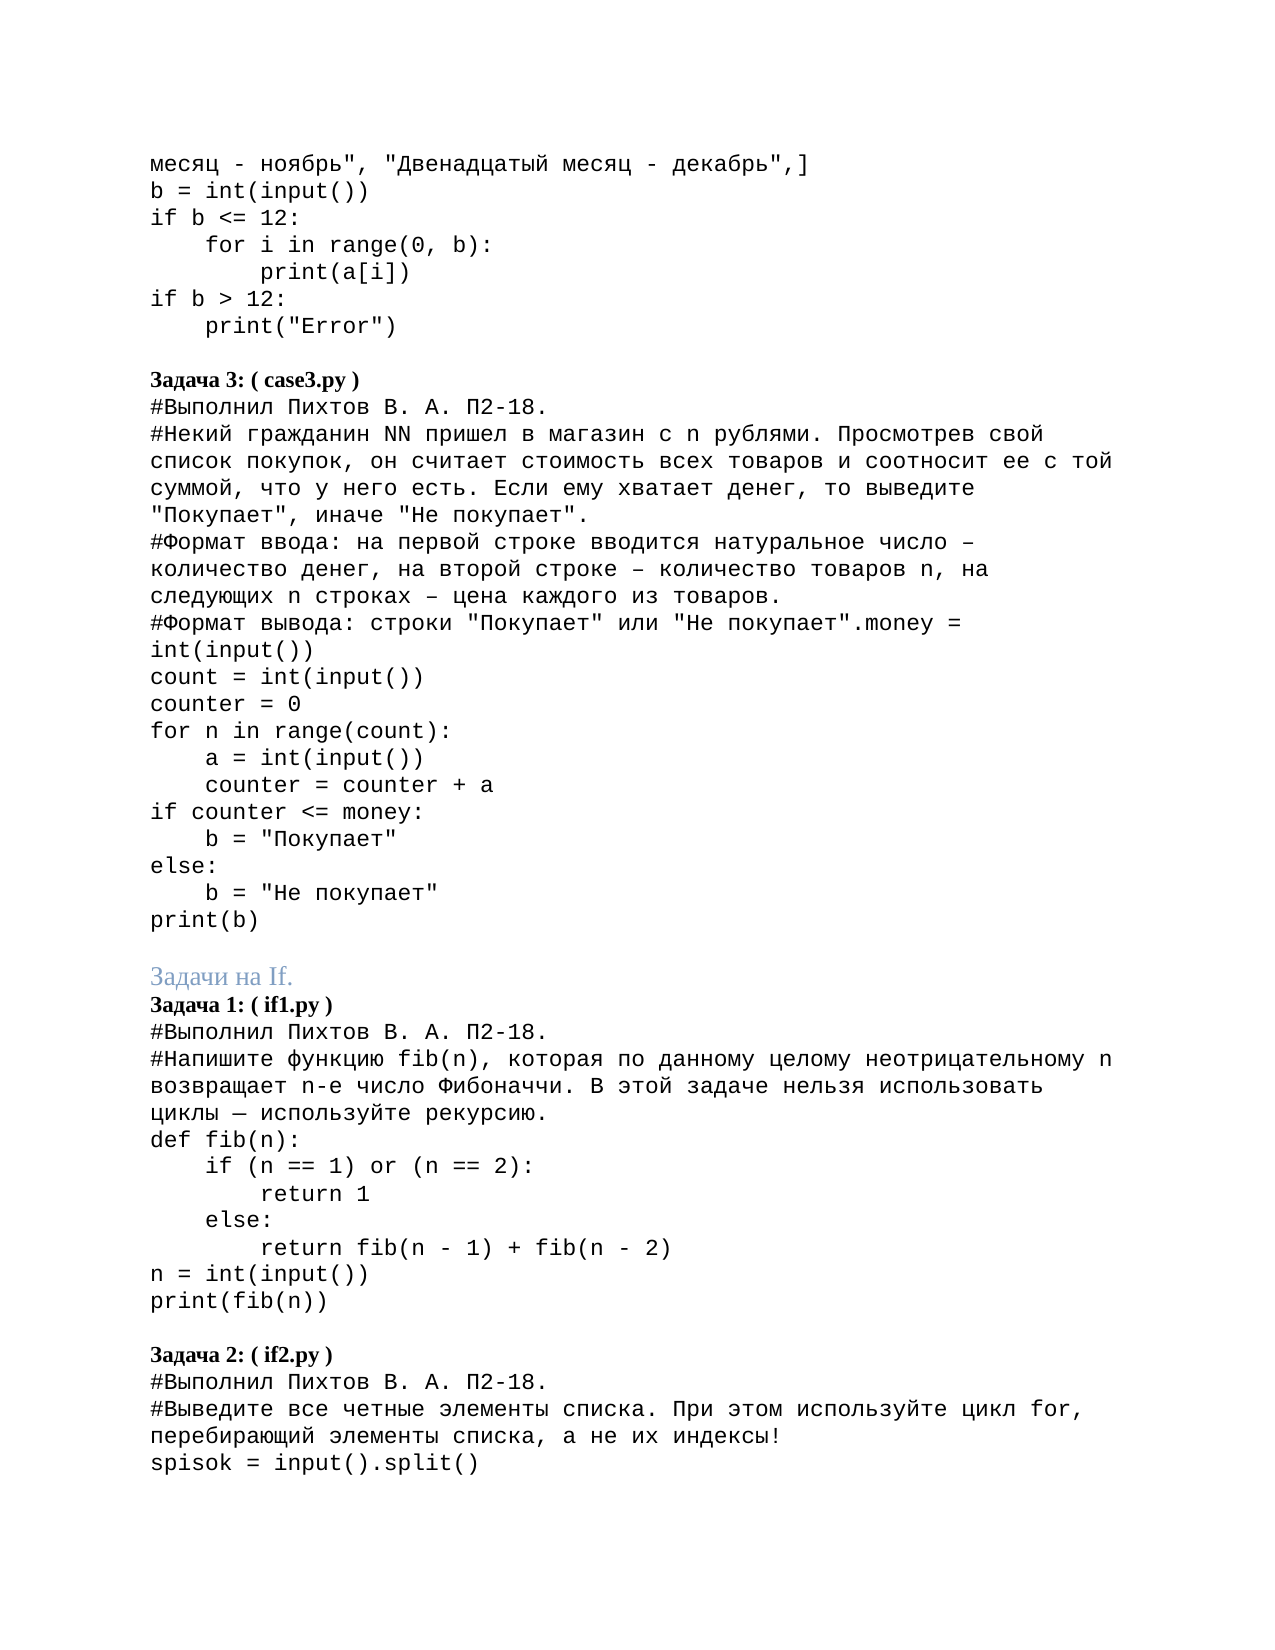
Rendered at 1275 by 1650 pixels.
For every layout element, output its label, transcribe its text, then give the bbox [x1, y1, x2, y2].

text #Некий гражданин NN пришел в магазин с n рублями. Просмотрев свой список покупок, он считает стоимость всех товаров и соотносит ее с той суммой, что у него есть. Если ему хватает денег, то выведите "Покупает", иначе "Не покупает". [150, 420, 1125, 528]
text else: [150, 851, 1125, 878]
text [150, 150, 1125, 177]
text for n in range(count): [150, 717, 1125, 743]
text if counter <= money: [150, 797, 1125, 824]
text #Формат ввода: на первой строке вводится натуральное число – количество денег, на второй строке – количество товаров n, на следующих n строках – цена каждого из товаров. [150, 528, 1125, 609]
text #Выведите все четные элементы списка. При этом используйте цикл for, перебирающий элементы списка, а не их индексы! [150, 1395, 1125, 1449]
text Задачи на If. [150, 963, 1125, 991]
text spisok = input().split() [150, 1449, 1125, 1476]
text return 1 [150, 1179, 1125, 1206]
text Задача 3: ( case3.py ) [150, 366, 1125, 393]
text #Напишите функцию fib(n), которая по данному целому неотрицательному n возвращает n-e число Фибоначчи. В этой задаче нельзя использовать циклы — используйте рекурсию. [150, 1044, 1125, 1125]
text print(b) [150, 905, 1125, 932]
text b = "Не покупает" [150, 878, 1125, 905]
text n = int(input()) [150, 1260, 1125, 1287]
text counter = counter + a [150, 771, 1125, 797]
text for i in range(0, b): [150, 231, 1125, 258]
text if (n == 1) or (n == 2): [150, 1152, 1125, 1179]
text a = int(input()) [150, 743, 1125, 771]
text def fib(n): [150, 1125, 1125, 1152]
text #Выполнил Пихтов В. А. П2-18. [150, 1017, 1125, 1044]
text print(a[i]) [150, 258, 1125, 285]
text print(fib(n)) [150, 1287, 1125, 1314]
text counter = 0 [150, 689, 1125, 717]
text else: [150, 1206, 1125, 1233]
text Задача 1: ( if1.py ) [150, 991, 1125, 1017]
text print("Error") [150, 312, 1125, 339]
text if b > 12: [150, 285, 1125, 312]
text count = int(input()) [150, 663, 1125, 689]
text if b <= 12: [150, 204, 1125, 231]
text return fib(n - 1) + fib(n - 2) [150, 1233, 1125, 1260]
text b = "Покупает" [150, 824, 1125, 851]
text #Выполнил Пихтов В. А. П2-18. [150, 393, 1125, 420]
text #Формат вывода: строки "Покупает" или "Не покупает".money = int(input()) [150, 609, 1125, 663]
text Задача 2: ( if2.py ) #Выполнил Пихтов В. А. П2-18. [150, 1341, 1125, 1395]
text b = int(input()) [150, 177, 1125, 204]
